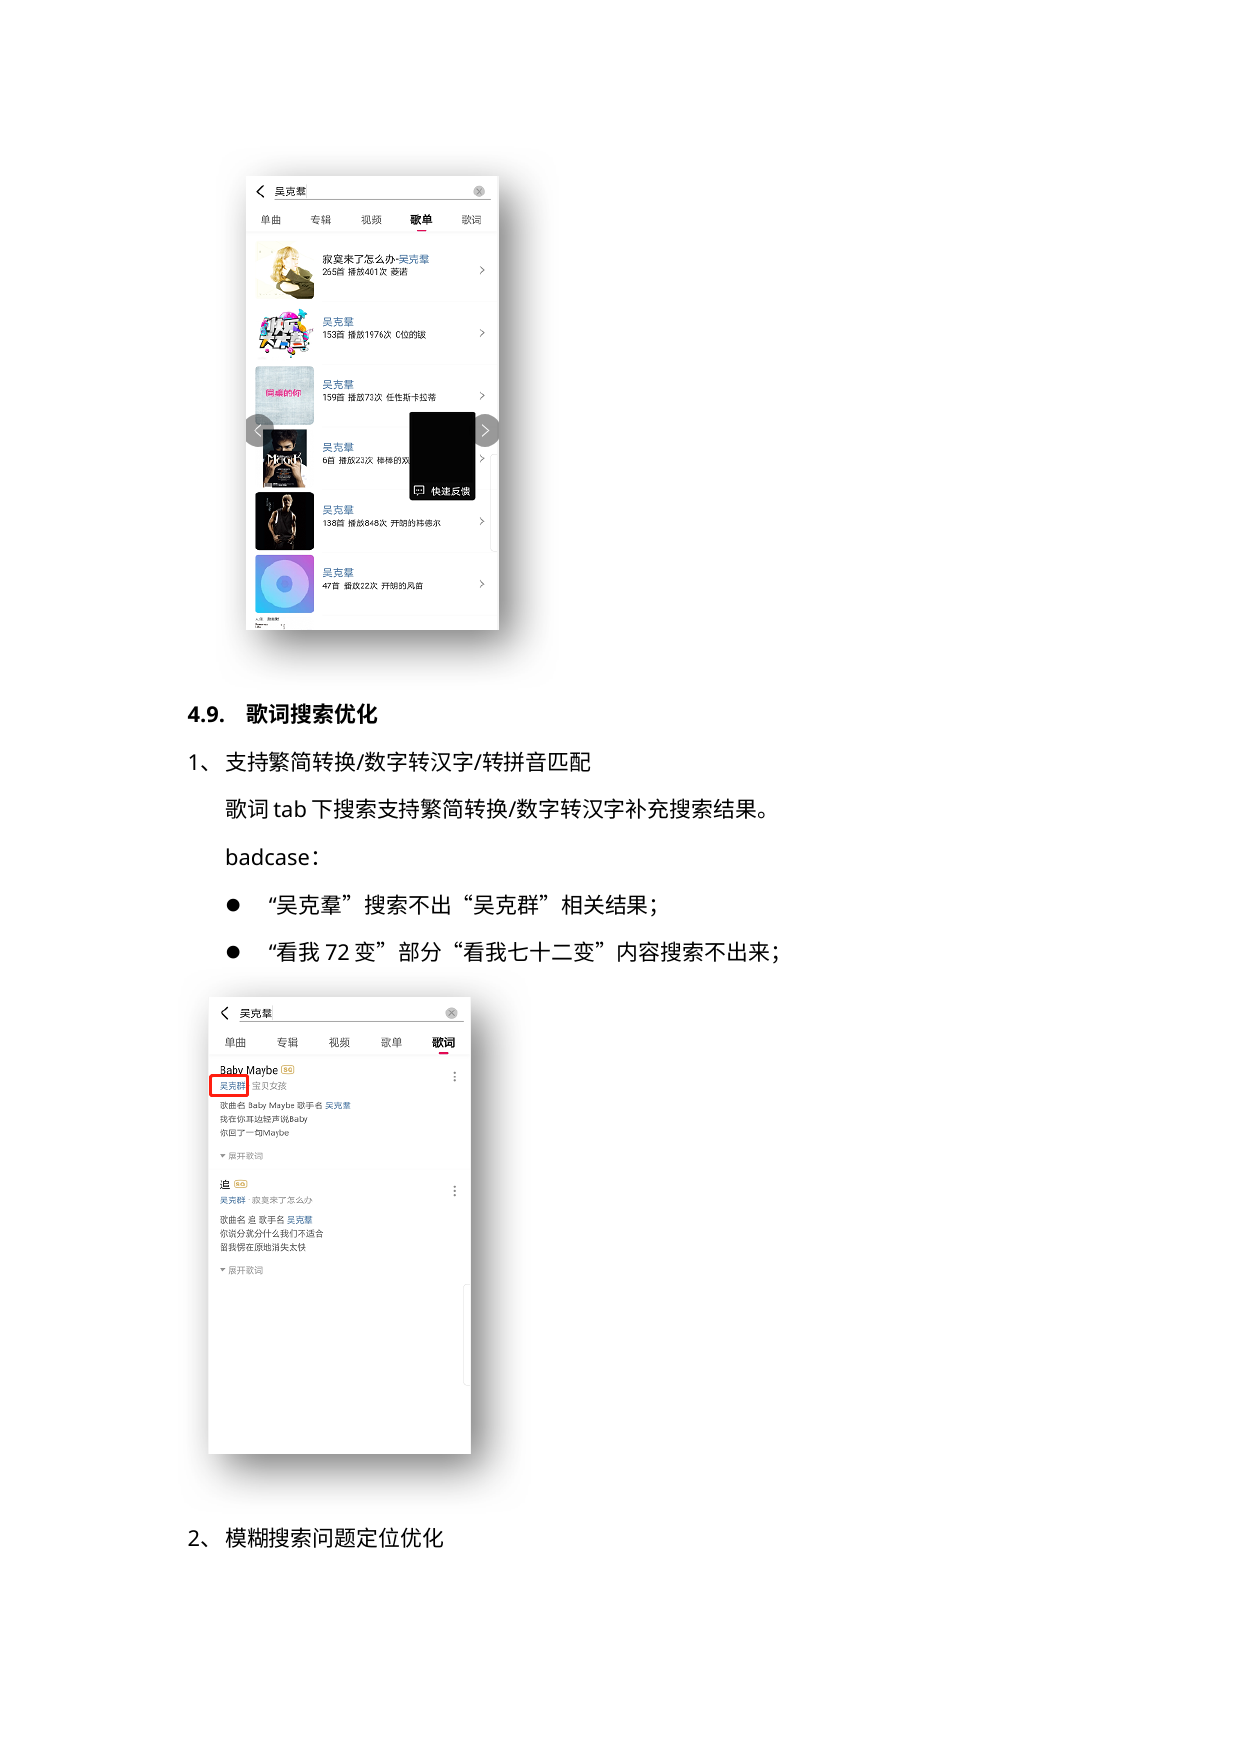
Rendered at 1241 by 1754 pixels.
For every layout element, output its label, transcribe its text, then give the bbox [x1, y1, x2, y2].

picture [208, 997, 471, 1454]
text 歌词tab下搜索支持繁简转换/数字转汉字补充搜索结果。 [187, 792, 1053, 824]
list 支持繁简转换/数字转汉字/转拼音匹配 [187, 745, 1053, 777]
subtitle 歌词搜索优化 [187, 697, 1053, 729]
list 模糊搜索问题定位优化 [187, 1521, 1053, 1553]
picture [246, 176, 499, 630]
list “吴克羣”搜索不出“吴克群”相关结果； [225, 888, 1053, 919]
list “看我72变”部分“看我七十二变”内容搜索不出来； [225, 935, 1053, 967]
text badcase： [187, 840, 1053, 872]
